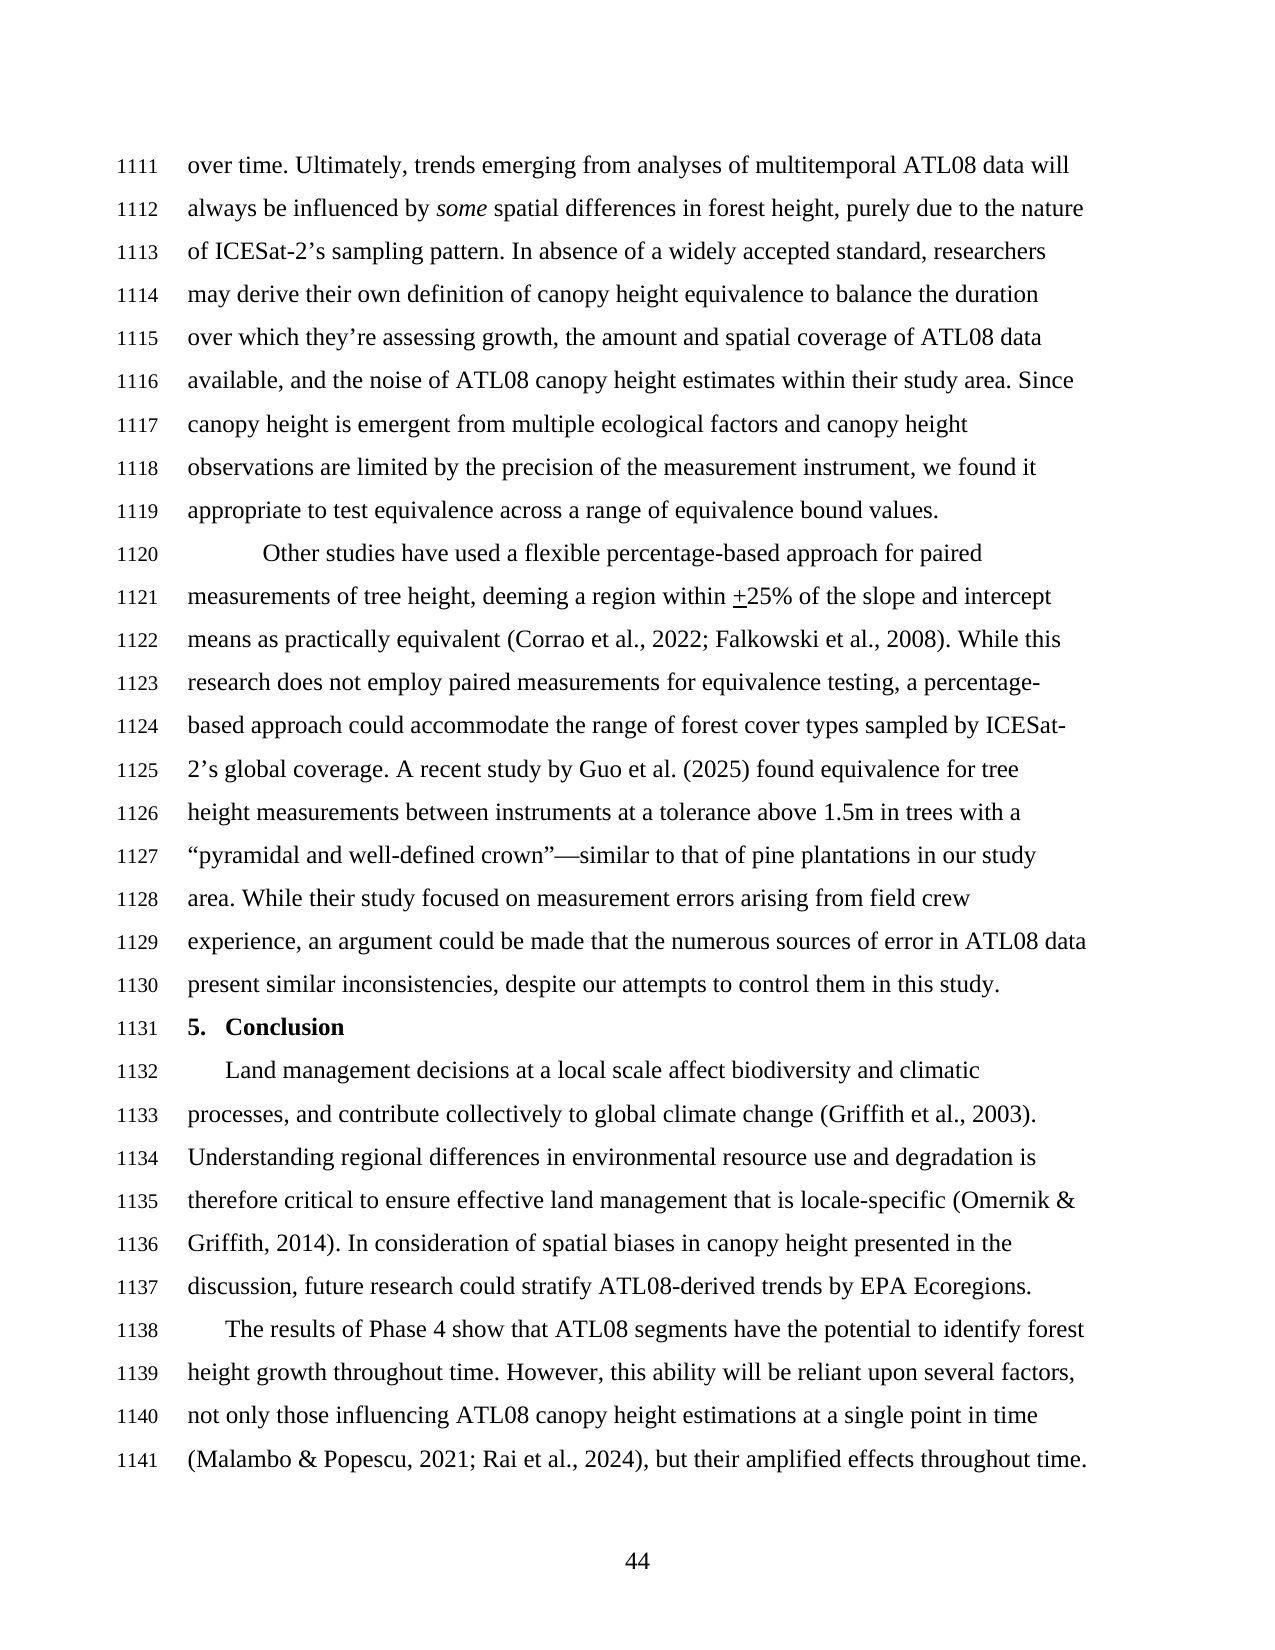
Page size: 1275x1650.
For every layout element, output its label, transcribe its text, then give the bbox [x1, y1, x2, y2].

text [187, 1314, 1087, 1472]
text Land management decisions at a local scale affect biodiversity and climatic processes, and contribute collectively to global climate change (Griffith et al., 2003). Understanding regional differences in environmental resource use and degradation is therefore critical to ensure effective land management that is locale-specific (Omernik & Griffith, 2014). In consideration of spatial biases in canopy height presented in the discussion, future research could stratify ATL08-derived trends by EPA Ecoregions. [187, 1056, 1087, 1300]
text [187, 150, 1087, 524]
list Conclusion [187, 1012, 1087, 1041]
text Other studies have used a flexible percentage-based approach for paired measurements of tree height, deeming a region within +25% of the slope and intercept means as practically equivalent (Corrao et al., 2022; Falkowski et al., 2008). While this research does not employ paired measurements for equivalence testing, a percentage-based approach could accommodate the range of forest cover types sampled by ICESat-2’s global coverage. A recent study by Guo et al. (2025) found equivalence for tree height measurements between instruments at a tolerance above 1.5m in trees with a “pyramidal and well-defined crown”—similar to that of pine plantations in our study area. While their study focused on measurement errors arising from field crew experience, an argument could be made that the numerous sources of error in ATL08 data present similar inconsistencies, despite our attempts to control them in this study. [187, 538, 1087, 998]
